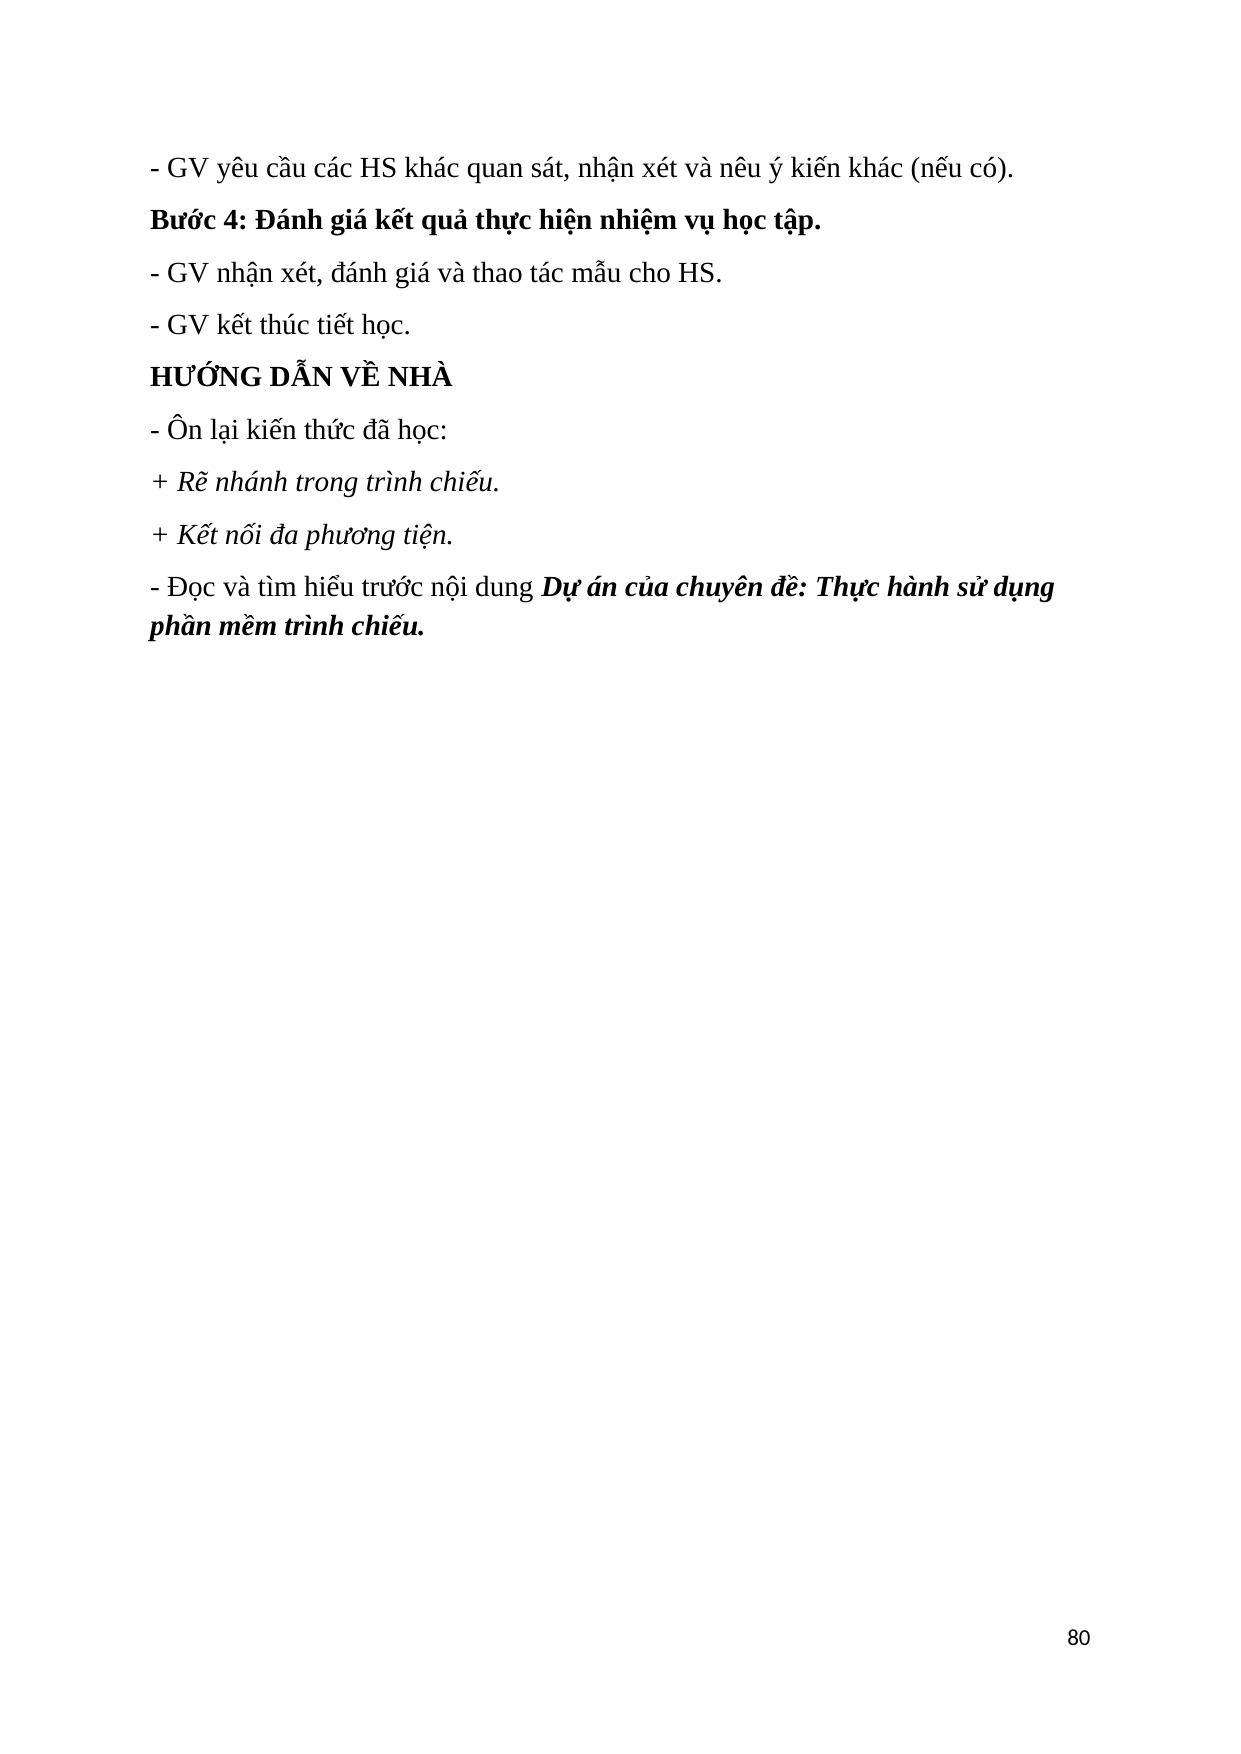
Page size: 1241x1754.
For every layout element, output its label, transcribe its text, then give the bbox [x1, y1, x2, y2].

text Bước 4: Đánh giá kết quả thực hiện nhiệm vụ học tập. [150, 202, 1090, 236]
text - GV kết thúc tiết học. [150, 307, 1090, 341]
text + Kết nối đa phương tiện. [150, 517, 1090, 550]
text - Đọc và tìm hiểu trước nội dung Dự án của chuyên đề: Thực hành sử dụng phần mềm trình chiếu. [150, 569, 1090, 641]
text HƯỚNG DẪN VỀ NHÀ [150, 359, 1090, 393]
text - GV yêu cầu các HS khác quan sát, nhận xét và nêu ý kiến khác (nếu có). [150, 150, 1090, 183]
text - GV nhận xét, đánh giá và thao tác mẫu cho HS. [150, 255, 1090, 288]
text - Ôn lại kiến thức đã học: [150, 412, 1090, 446]
text + Rẽ nhánh trong trình chiếu. [150, 464, 1090, 498]
